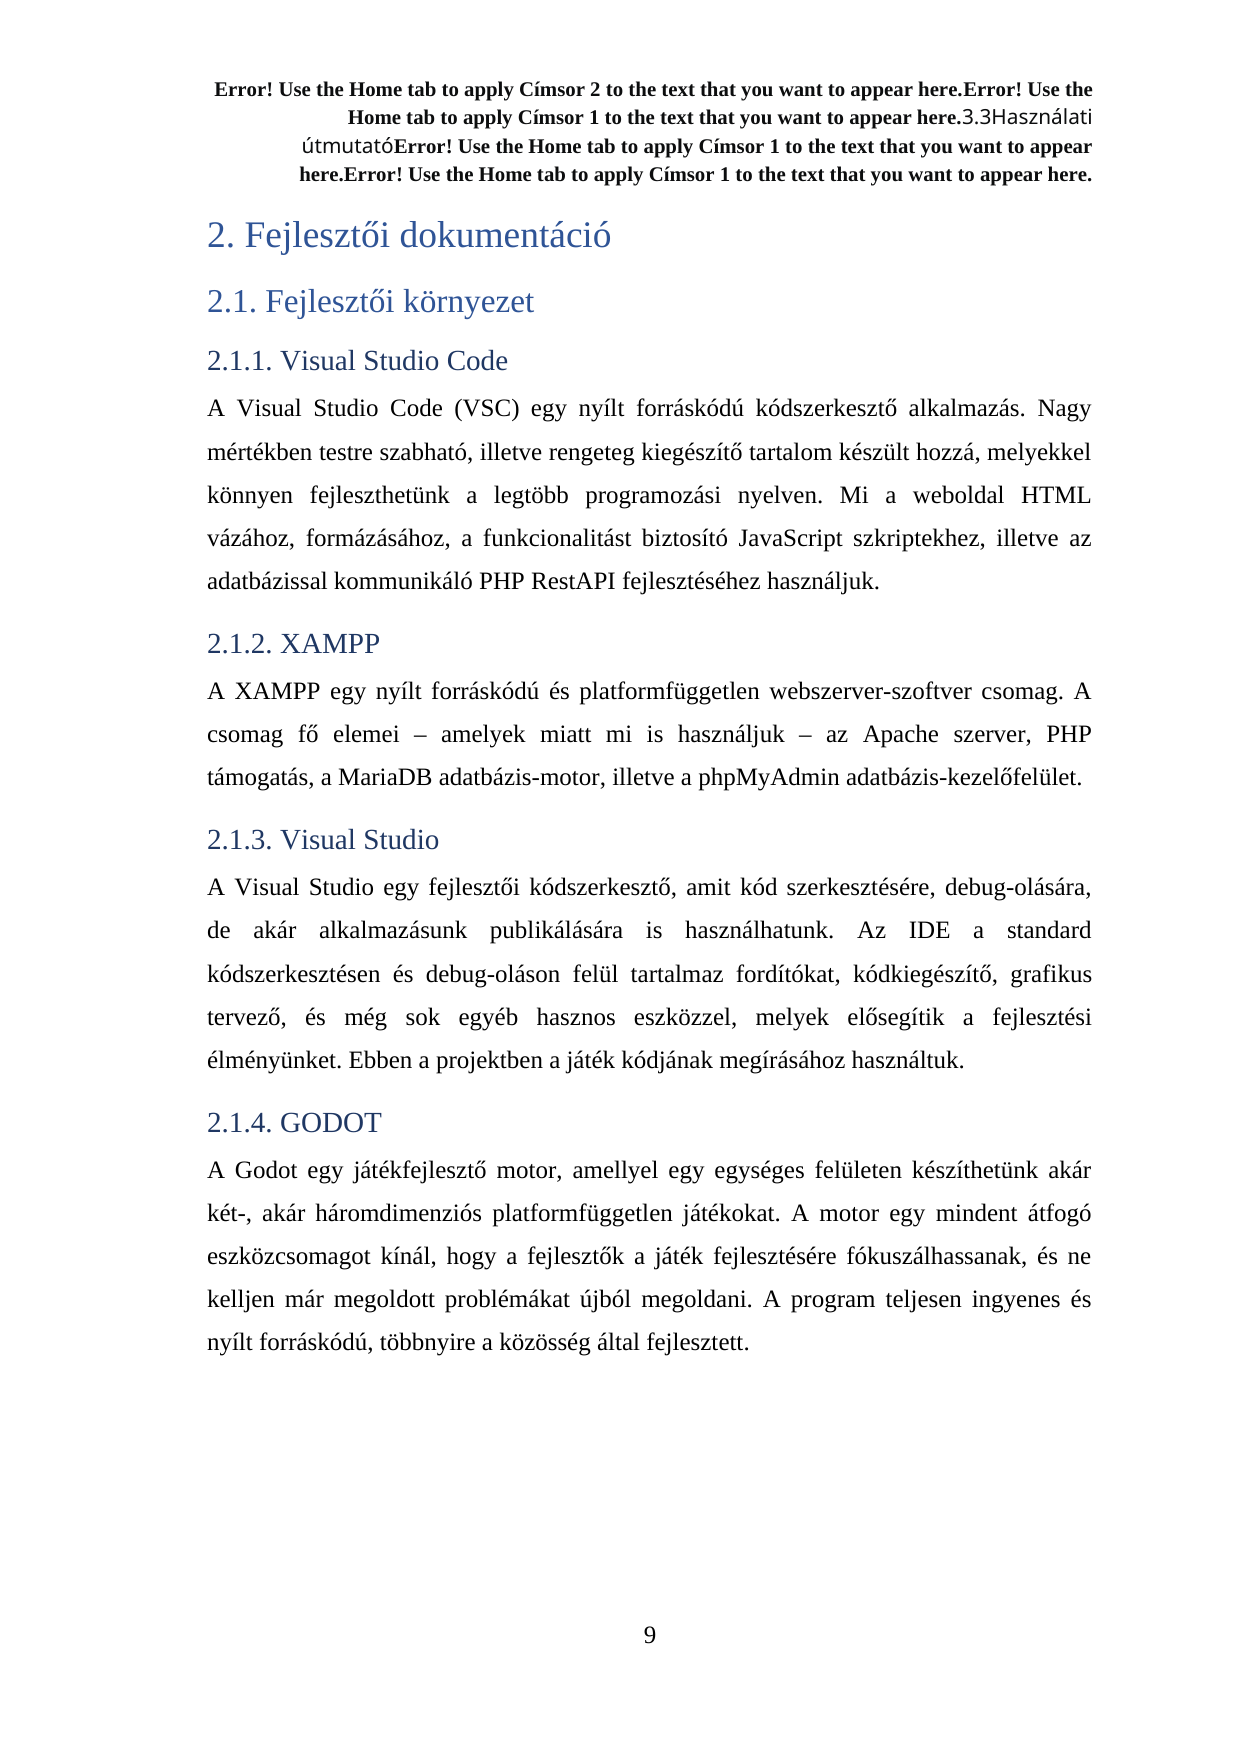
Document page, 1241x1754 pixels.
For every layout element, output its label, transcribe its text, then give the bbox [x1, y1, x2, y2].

text A XAMPP egy nyílt forráskódú és platformfüggetlen webszerver-szoftver csomag. A csomag fő elemei – amelyek miatt mi is használjuk – az Apache szerver, PHP támogatás, a MariaDB adatbázis-motor, illetve a phpMyAdmin adatbázis-kezelőfelület. [207, 676, 1092, 791]
subtitle GODOT [207, 1105, 1092, 1138]
subtitle Fejlesztői környezet [207, 281, 1092, 320]
subtitle XAMPP [207, 626, 1092, 659]
text A Godot egy játékfejlesztő motor, amellyel egy egységes felületen készíthetünk akár két-, akár háromdimenziós platformfüggetlen játékokat. A motor egy mindent átfogó eszközcsomagot kínál, hogy a fejlesztők a játék fejlesztésére fókuszálhassanak, és ne kelljen már megoldott problémákat újból megoldani. A program teljesen ingyenes és nyílt forráskódú, többnyire a közösség által fejlesztett. [207, 1155, 1092, 1356]
subtitle Visual Studio [207, 822, 1092, 856]
subtitle Visual Studio Code [207, 343, 1092, 377]
subtitle Fejlesztői dokumentáció [207, 213, 1092, 256]
text A Visual Studio Code (VSC) egy nyílt forráskódú kódszerkesztő alkalmazás. Nagy mértékben testre szabható, illetve rengeteg kiegészítő tartalom készült hozzá, melyekkel könnyen fejleszthetünk a legtöbb programozási nyelven. Mi a weboldal HTML vázához, formázásához, a funkcionalitást biztosító JavaScript szkriptekhez, illetve az adatbázissal kommunikáló PHP RestAPI fejlesztéséhez használjuk. [207, 393, 1092, 595]
text A Visual Studio egy fejlesztői kódszerkesztő, amit kód szerkesztésére, debug-olására, de akár alkalmazásunk publikálására is használhatunk. Az IDE a standard kódszerkesztésen és debug-oláson felül tartalmaz fordítókat, kódkiegészítő, grafikus tervező, és még sok egyéb hasznos eszközzel, melyek elősegítik a fejlesztési élményünket. Ebben a projektben a játék kódjának megírásához használtuk. [207, 872, 1092, 1074]
